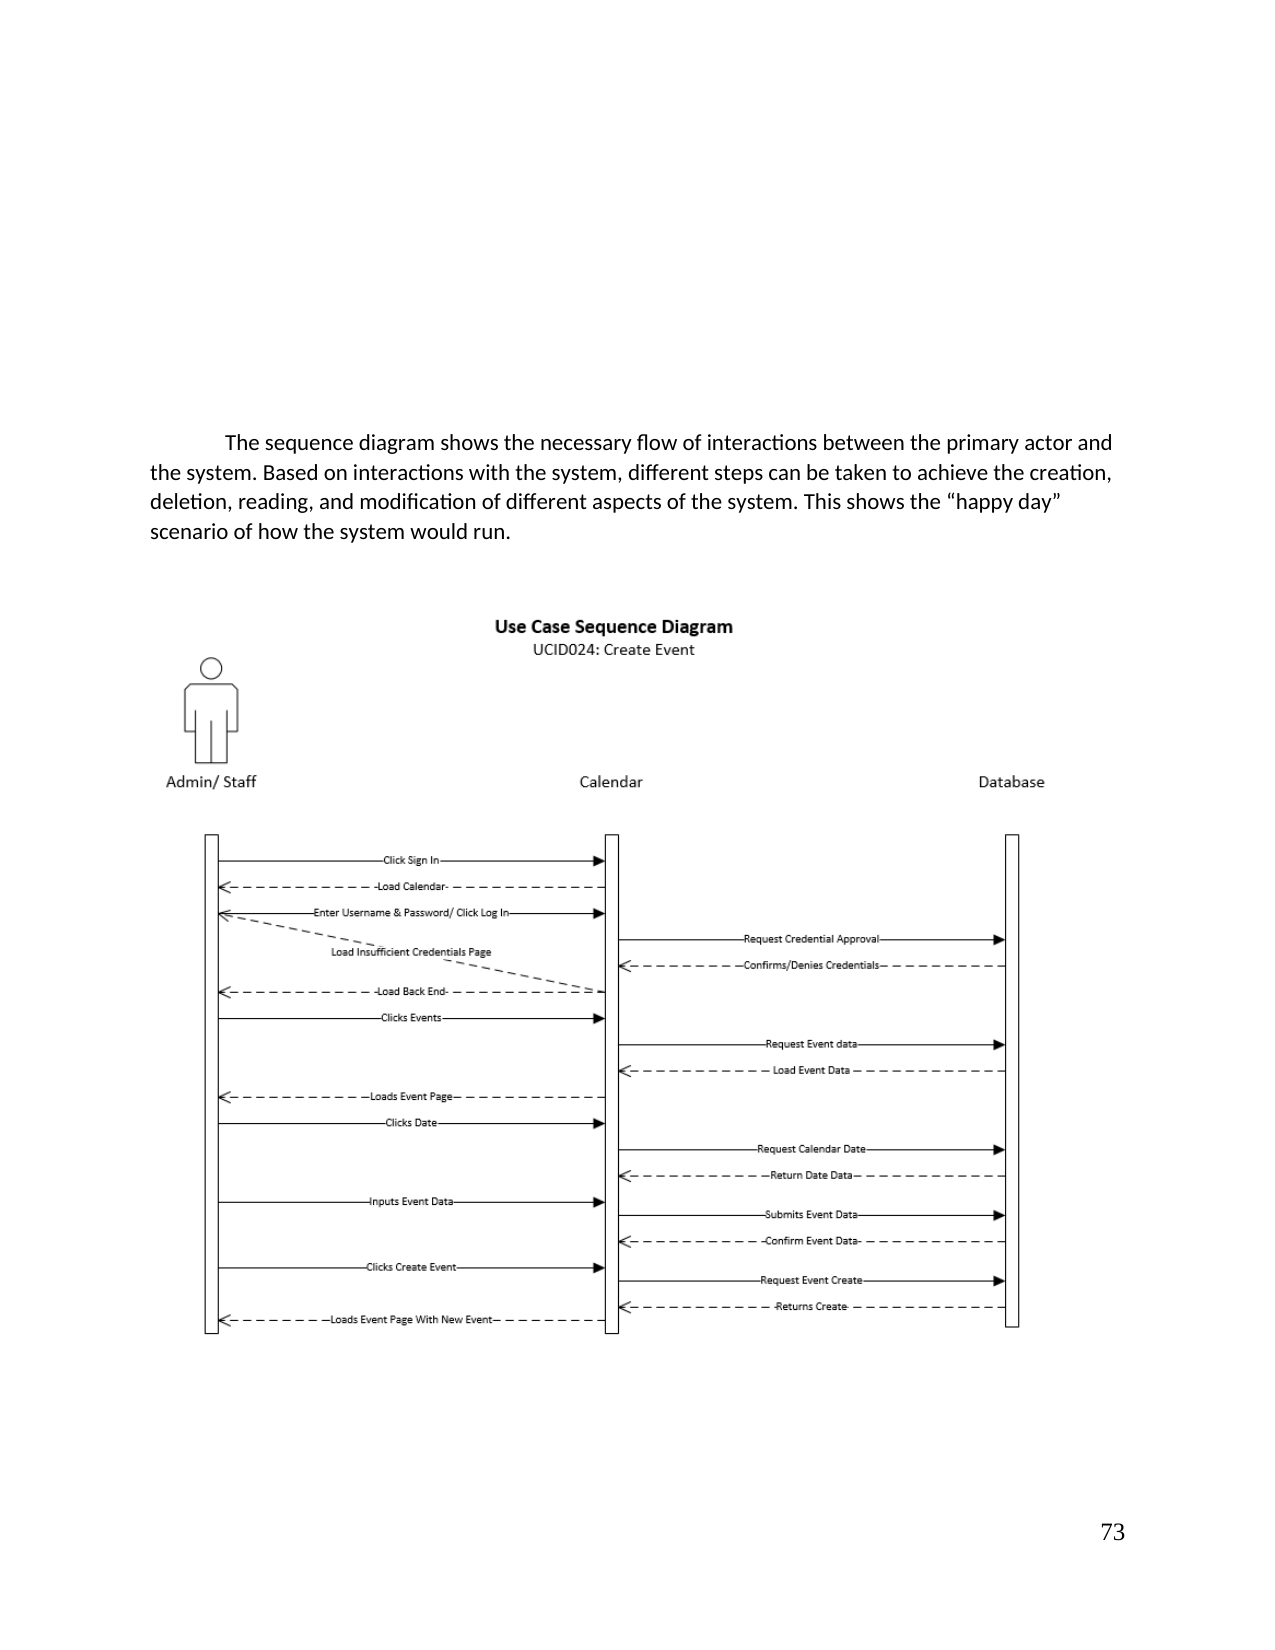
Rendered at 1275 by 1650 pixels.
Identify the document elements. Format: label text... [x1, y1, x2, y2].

picture [150, 610, 1050, 1344]
text The sequence diagram shows the necessary flow of interactions between the primary actor and the system. Based on interactions with the system, different steps can be taken to achieve the creation, deletion, reading, and modification of different aspects of the system. This shows the “happy day” scenario of how the system would run. [150, 428, 1125, 545]
